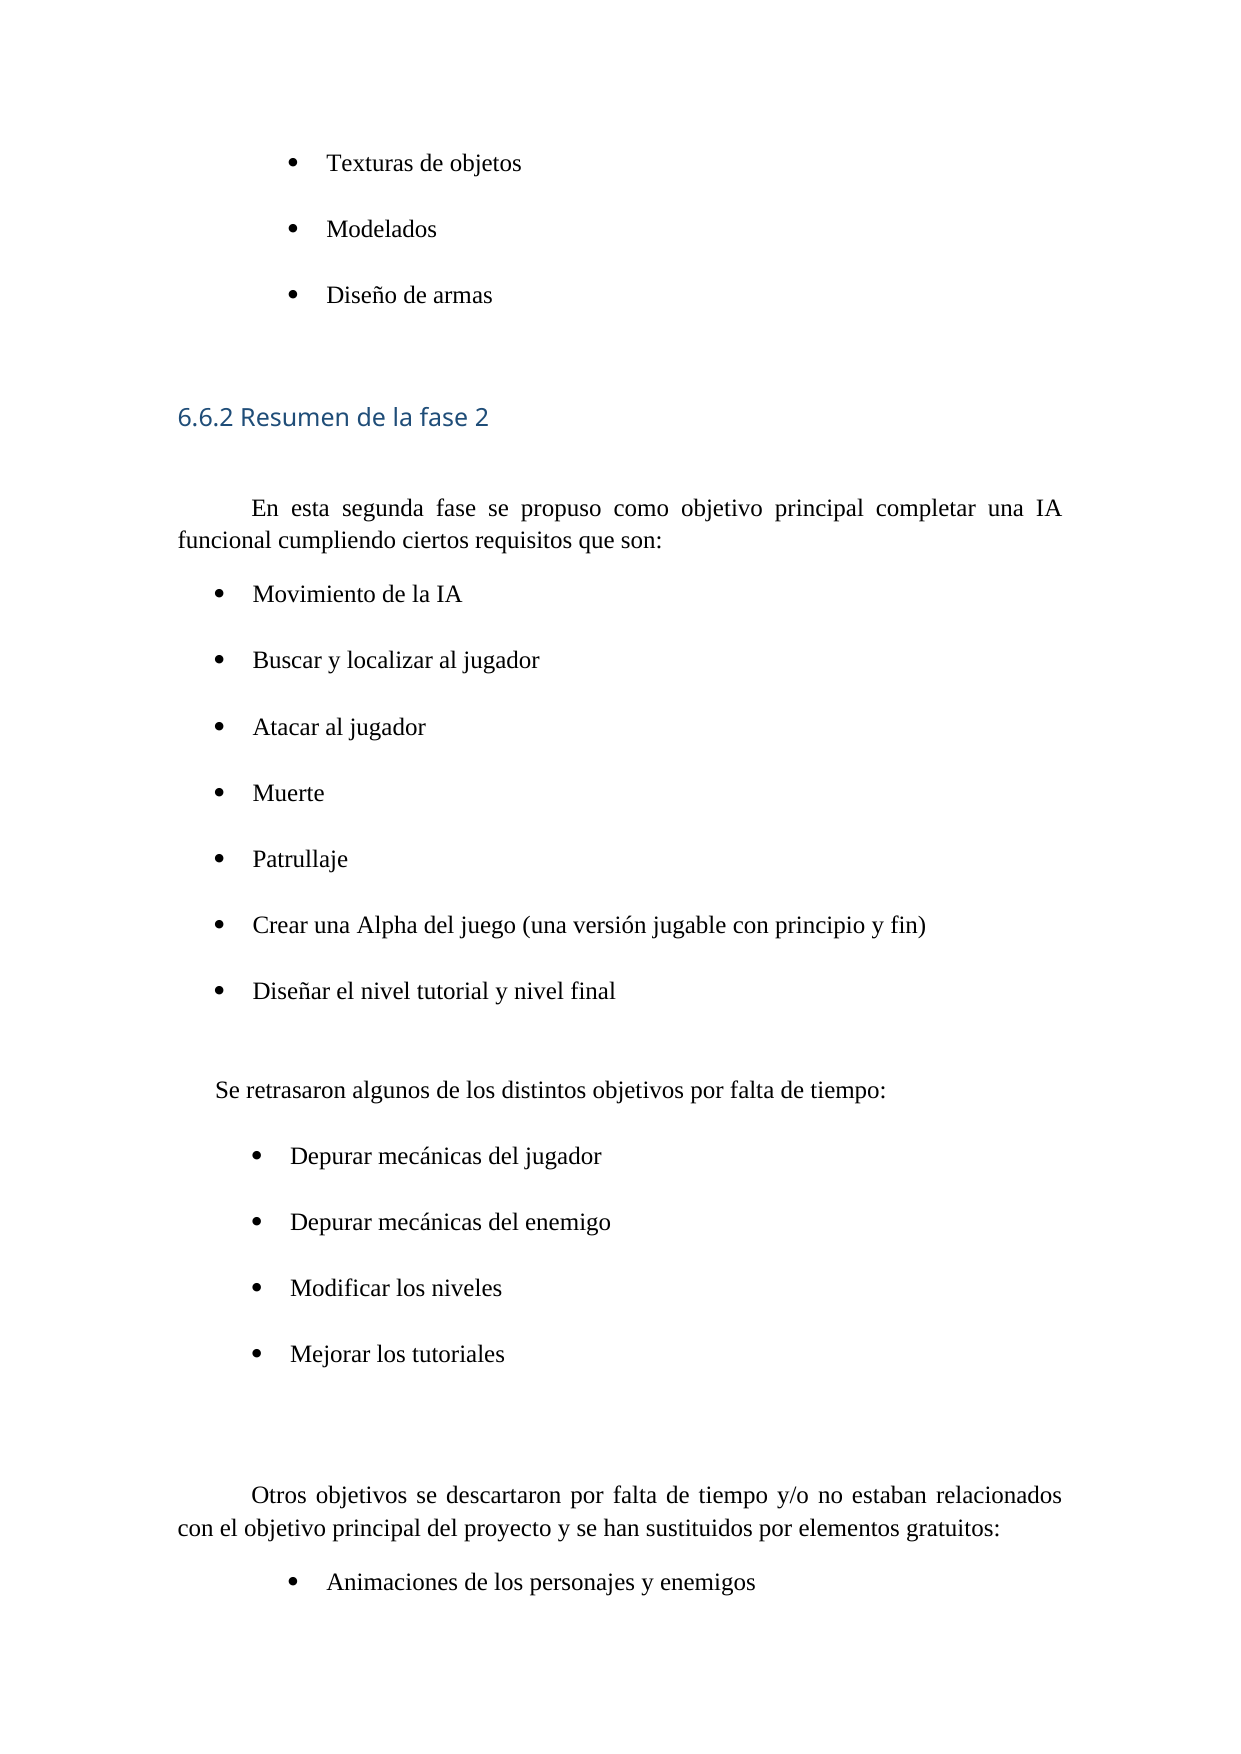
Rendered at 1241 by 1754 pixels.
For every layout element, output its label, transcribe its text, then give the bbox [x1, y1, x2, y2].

list Diseñar el nivel tutorial y nivel final [215, 976, 1063, 1004]
list Se retrasaron algunos de los distintos objetivos por falta de tiempo: [215, 1075, 1063, 1103]
list Buscar y localizar al jugador [215, 646, 1063, 674]
subtitle 6.6.2 Resumen de la fase 2 [177, 399, 1063, 434]
list Diseño de armas [288, 280, 1063, 308]
list Muerte [215, 778, 1063, 806]
list Texturas de objetos [288, 148, 1063, 176]
list Patrullaje [215, 844, 1063, 872]
list Depurar mecánicas del jugador [252, 1141, 1063, 1169]
text En esta segunda fase se propuso como objetivo principal completar una IA funcional cumpliendo ciertos requisitos que son: [177, 493, 1063, 554]
list Mejorar los tutoriales [252, 1339, 1063, 1368]
list Animaciones de los personajes y enemigos [288, 1567, 1063, 1595]
text Otros objetivos se descartaron por falta de tiempo y/o no estaban relacionados con el objetivo principal del proyecto y se han sustituidos por elementos gratuitos: [177, 1480, 1063, 1541]
list Depurar mecánicas del enemigo [252, 1207, 1063, 1236]
list Modificar los niveles [252, 1273, 1063, 1302]
list Movimiento de la IA [215, 579, 1063, 608]
list Crear una Alpha del juego (una versión jugable con principio y fin) [215, 910, 1063, 938]
list Modelados [288, 214, 1063, 242]
list Atacar al jugador [215, 712, 1063, 740]
